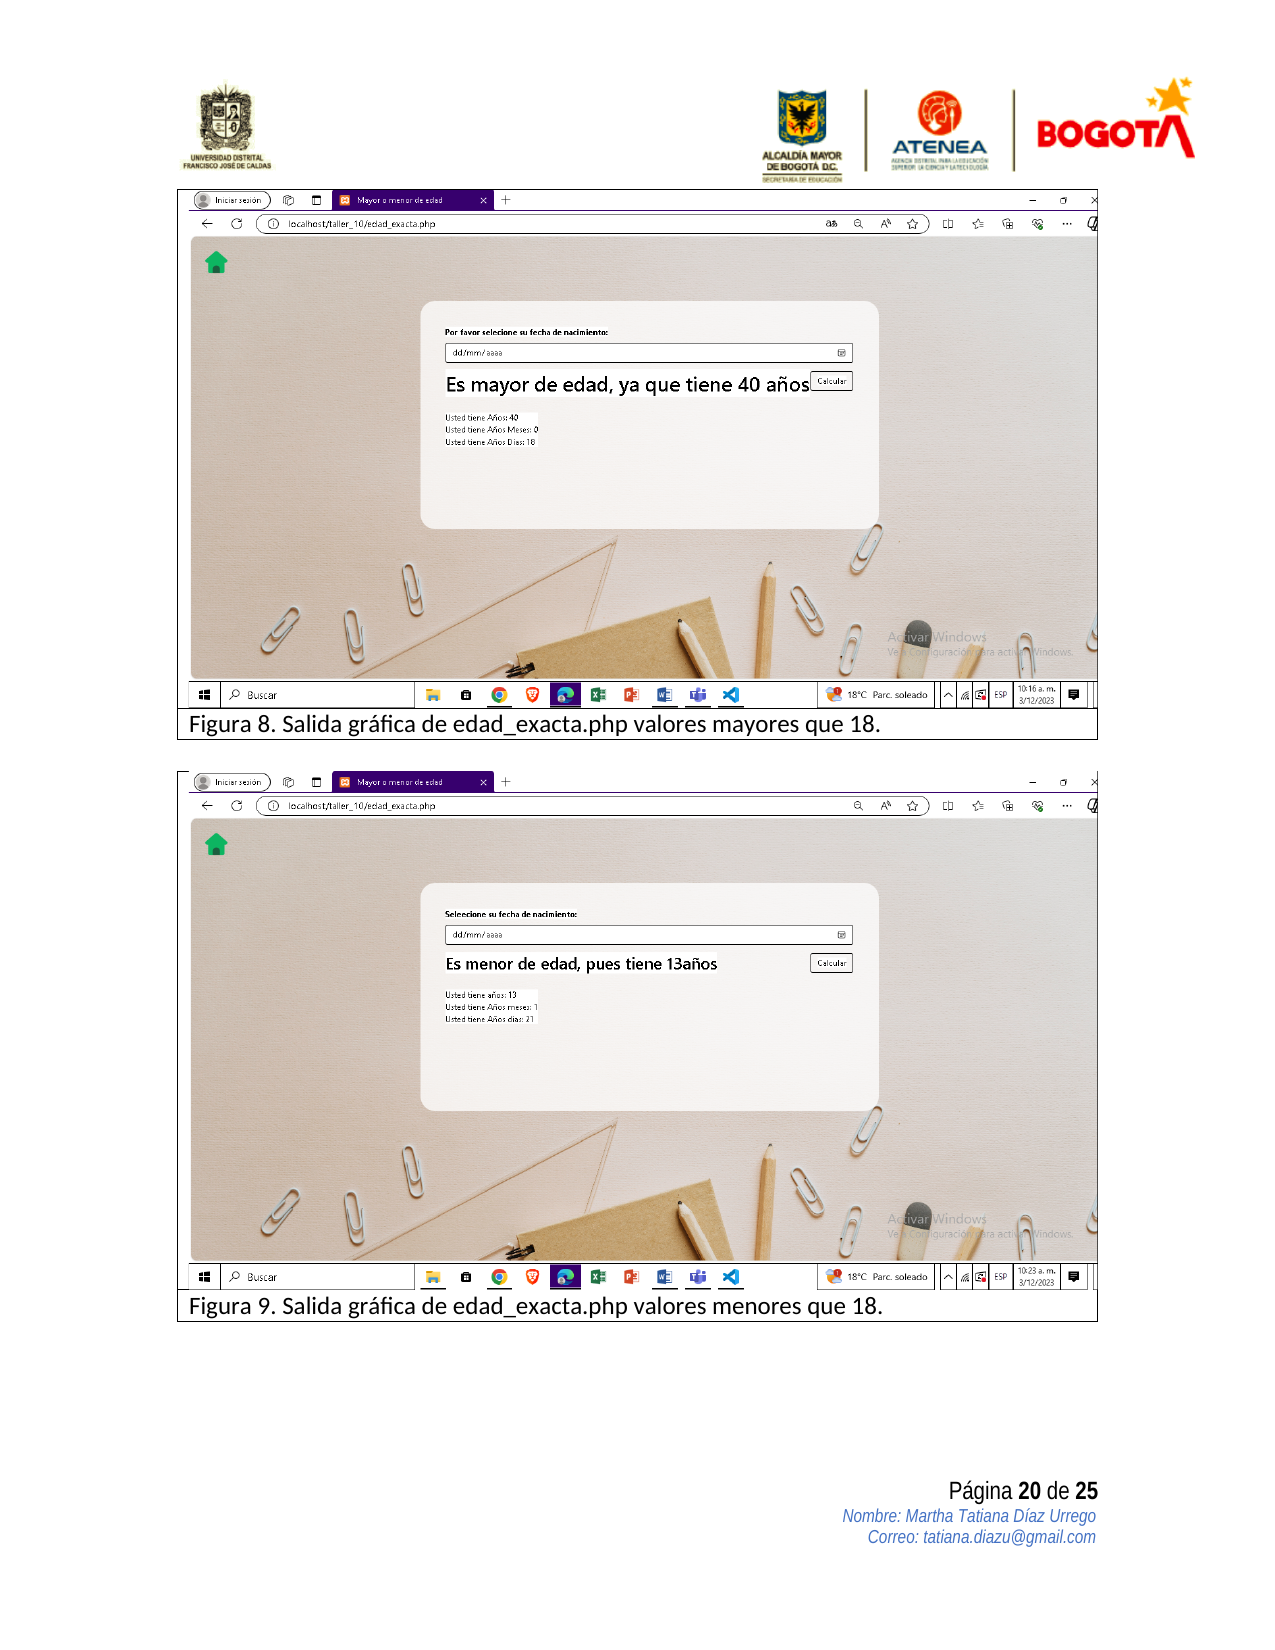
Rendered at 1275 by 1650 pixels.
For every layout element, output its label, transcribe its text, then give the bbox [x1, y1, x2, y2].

table_header [178, 772, 188, 1289]
table_cell Figura 8. Salida gráfica de edad_exacta.php valores mayores que 18. [178, 709, 1097, 739]
table_cell Figura 9. Salida gráfica de edad_exacta.php valores menores que 18. [178, 1290, 1097, 1321]
table_header [178, 190, 188, 708]
picture [177, 73, 1204, 189]
picture [188, 771, 1098, 1290]
picture [188, 190, 1098, 708]
